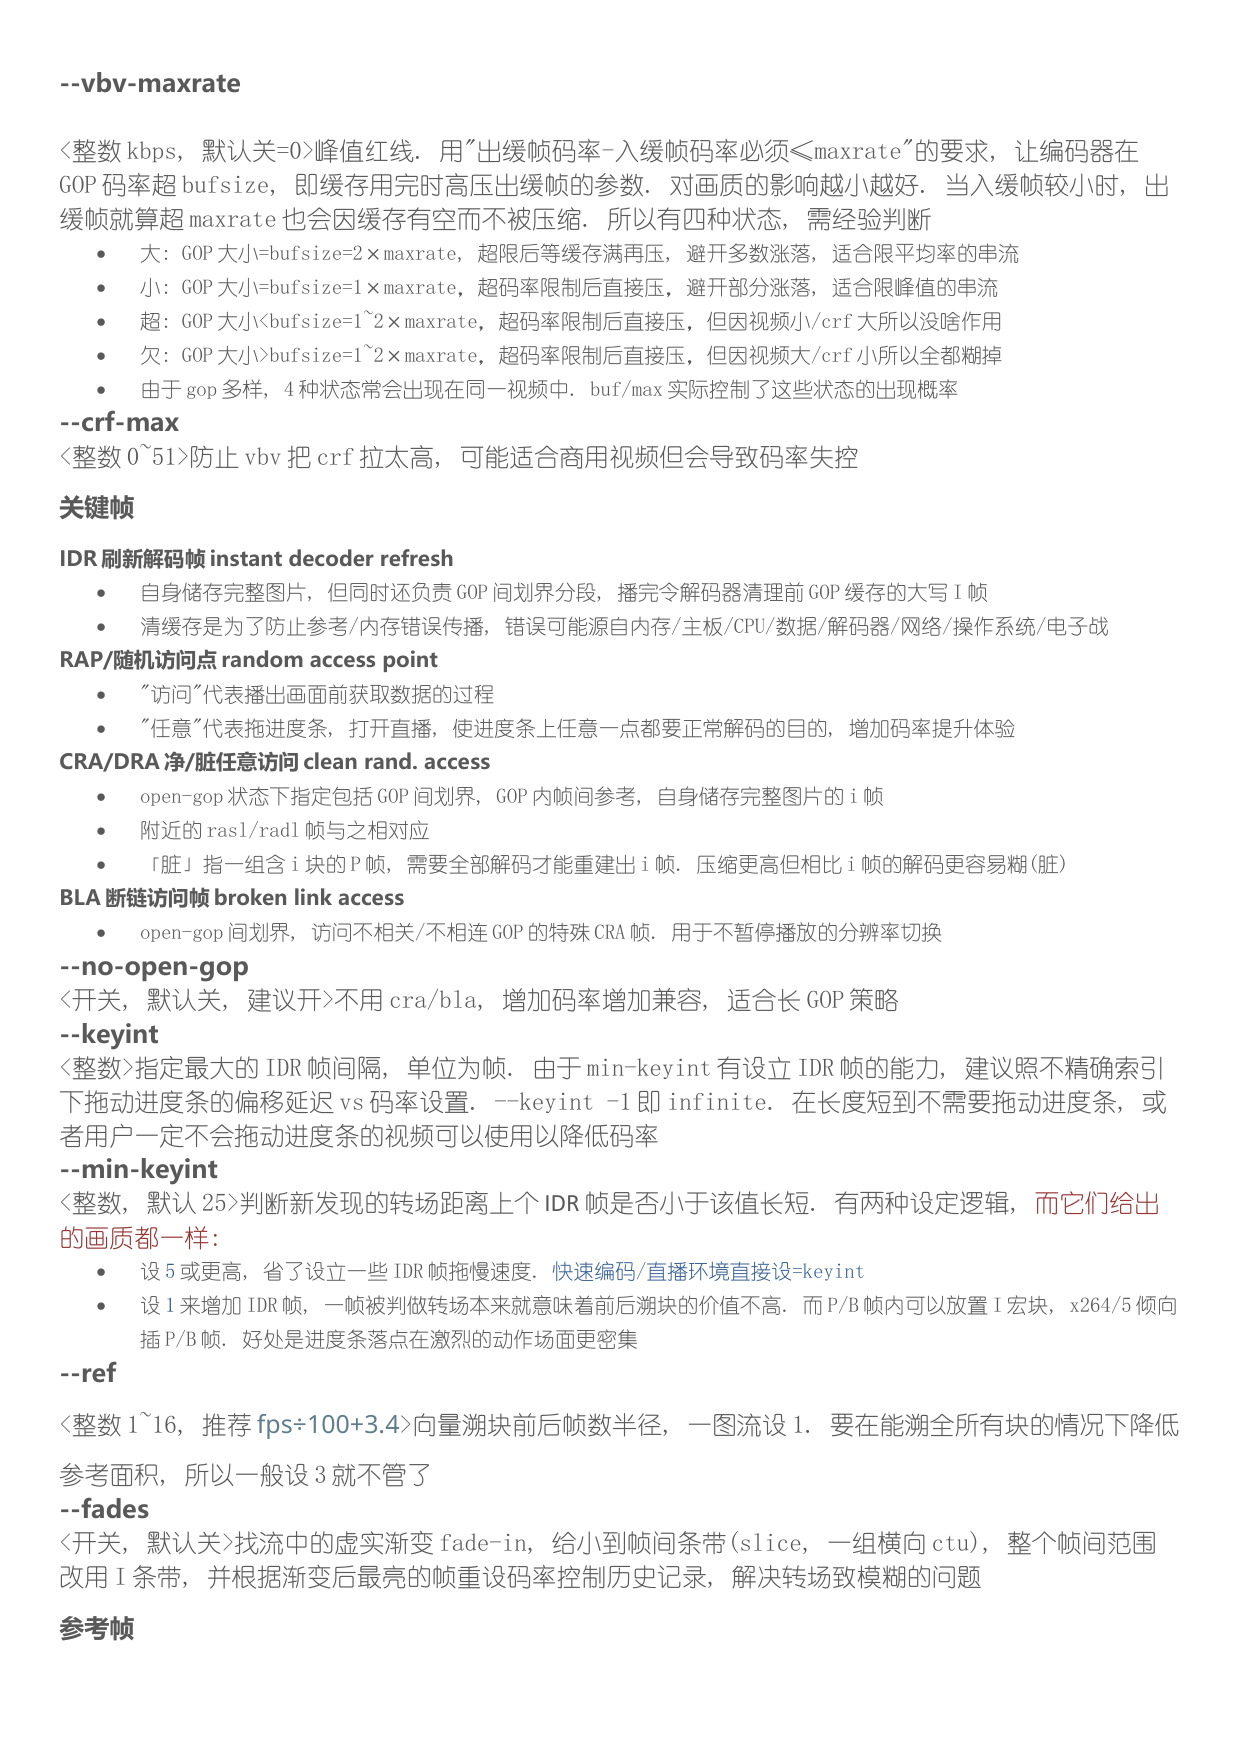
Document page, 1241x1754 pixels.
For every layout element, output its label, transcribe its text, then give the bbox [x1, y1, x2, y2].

text <整数0~51>防止vbv把crf拉太高, 可能适合商用视频但会导致码率失控 [59, 439, 1181, 473]
text open-gop间划界, 访问不相关/不相连GOP的特殊CRA帧. 用于不暂停播放的分辨率切换 [96, 914, 1181, 948]
text <开关, 默认关, 建议开>不用cra/bla, 增加码率增加兼容, 适合长GOP策略 [59, 982, 1181, 1016]
text 设5或更高, 省了设立一些IDR帧拖慢速度. 快速编码/直播环境直接设=keyint [96, 1254, 1181, 1288]
text 清缓存是为了防止参考/内存错误传播, 错误可能源自内存/主板/CPU/数据/解码器/网络/操作系统/电子战 [96, 609, 1181, 643]
text 欠: GOP大小>bufsize=1~2×maxrate，超码率限制后直接压，但因视频大/crf小所以全都糊掉 [96, 337, 1181, 371]
text 自身储存完整图片, 但同时还负责GOP间划界分段, 播完令解码器清理前GOP缓存的大写I帧 [96, 575, 1181, 609]
text --no-open-gop [59, 948, 1181, 982]
text --ref [59, 1356, 1181, 1390]
subtitle 参考帧 [59, 1610, 1181, 1644]
text --vbv-maxrate [59, 65, 1181, 99]
subtitle 关键帧 [59, 490, 1181, 524]
text 附近的rasl/radl帧与之相对应 [96, 812, 1181, 846]
text <整数kbps, 默认关=0>峰值红线. 用"出缓帧码率-入缓帧码率必须≤maxrate"的要求, 让编码器在GOP码率超bufsize, 即缓存用完时高压出缓帧的参数. 对画质的影响越小越好. 当入缓帧较小时, 出缓帧就算超maxrate也会因缓存有空而不被压缩. 所以有四种状态, 需经验判断 [59, 133, 1181, 235]
text IDR刷新解码帧instant decoder refresh [59, 541, 1181, 575]
text open-gop状态下指定包括GOP间划界, GOP内帧间参考, 自身储存完整图片的i帧 [96, 778, 1181, 812]
text "任意"代表拖进度条, 打开直播, 使进度条上任意一点都要正常解码的目的, 增加码率提升体验 [96, 711, 1181, 744]
text RAP/随机访问点random access point [59, 643, 1181, 677]
text <整数1~16, 推荐fps÷100+3.4>向量溯块前后帧数半径, 一图流设1. 要在能溯全所有块的情况下降低参考面积, 所以一般设3就不管了 [59, 1390, 1181, 1492]
text --keyint [59, 1016, 1181, 1050]
text BLA断链访问帧broken link access [59, 880, 1181, 914]
text CRA/DRA净/脏任意访问clean rand. access [59, 744, 1181, 778]
text 设1来增加IDR帧, 一帧被判做转场本来就意味着前后溯块的价值不高. 而P/B帧内可以放置I宏块, x264/5倾向插P/B帧. 好处是进度条落点在激烈的动作场面更密集 [96, 1288, 1181, 1356]
text <整数, 默认25>判断新发现的转场距离上个IDR帧是否小于该值长短. 有两种设定逻辑, 而它们给出的画质都一样: [59, 1186, 1181, 1254]
text 「脏」指一组含i块的P帧, 需要全部解码才能重建出i帧. 压缩更高但相比i帧的解码更容易糊(脏) [96, 846, 1181, 880]
text <整数>指定最大的IDR帧间隔, 单位为帧. 由于min-keyint有设立IDR帧的能力, 建议照不精确索引下拖动进度条的偏移延迟vs码率设置. --keyint -1即infinite. 在长度短到不需要拖动进度条, 或者用户一定不会拖动进度条的视频可以使用以降低码率 [59, 1050, 1181, 1152]
text "访问"代表播出画面前获取数据的过程 [96, 677, 1181, 711]
text 小: GOP大小=bufsize=1×maxrate，超码率限制后直接压，避开部分涨落, 适合限峰值的串流 [96, 269, 1181, 303]
text 由于gop多样, 4种状态常会出现在同一视频中. buf/max实际控制了这些状态的出现概率 [96, 371, 1181, 405]
text 大: GOP大小=bufsize=2×maxrate, 超限后等缓存满再压, 避开多数涨落, 适合限平均率的串流 [96, 235, 1181, 269]
text 超: GOP大小<bufsize=1~2×maxrate，超码率限制后直接压，但因视频小/crf大所以没啥作用 [96, 303, 1181, 337]
text --min-keyint [59, 1152, 1181, 1186]
text --crf-max [59, 405, 1181, 439]
text <开关, 默认关>找流中的虚实渐变fade-in, 给小到帧间条带(slice, 一组横向ctu), 整个帧间范围改用I条带, 并根据渐变后最亮的帧重设码率控制历史记录, 解决转场致模糊的问题 [59, 1526, 1181, 1593]
text --fades [59, 1492, 1181, 1526]
